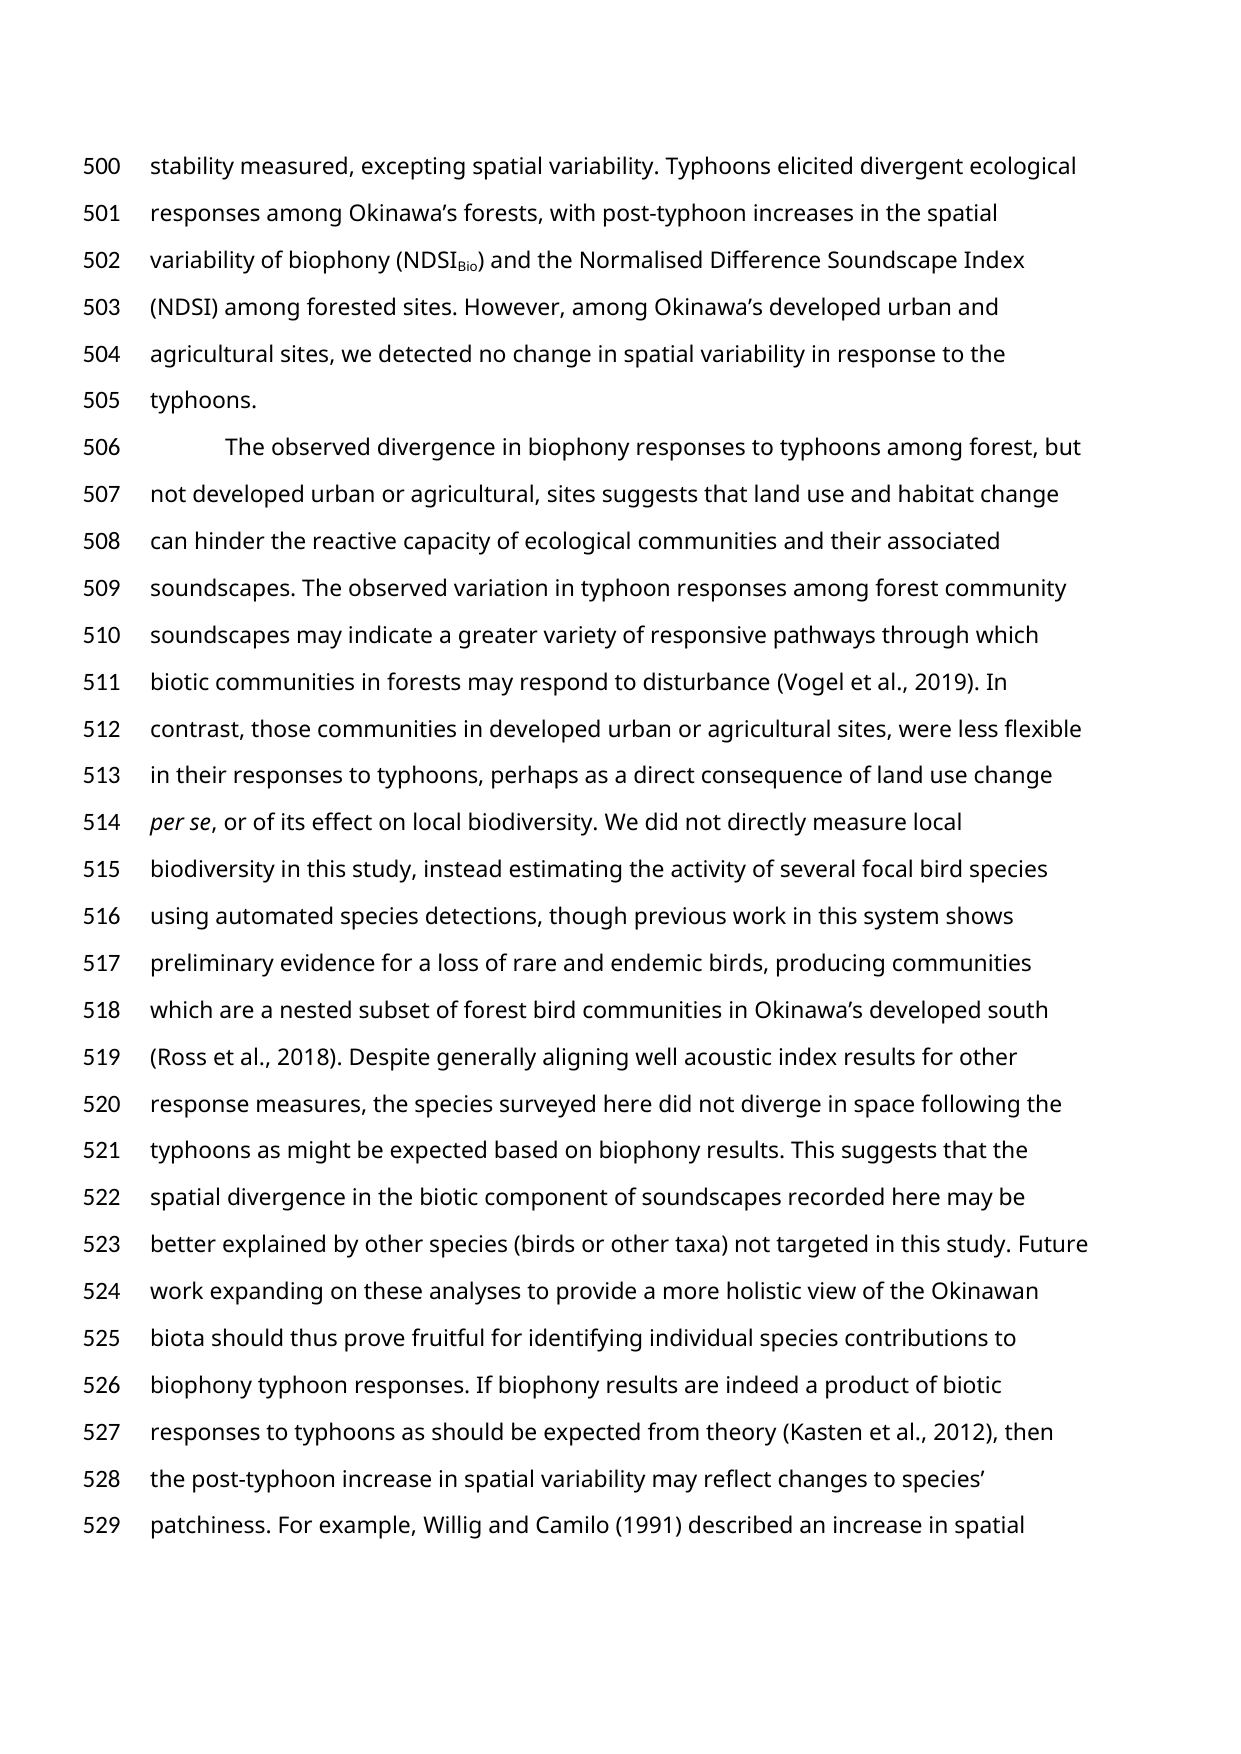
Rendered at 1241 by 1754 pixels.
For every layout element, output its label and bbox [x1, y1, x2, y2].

text [150, 150, 1090, 416]
text [150, 431, 1090, 1541]
